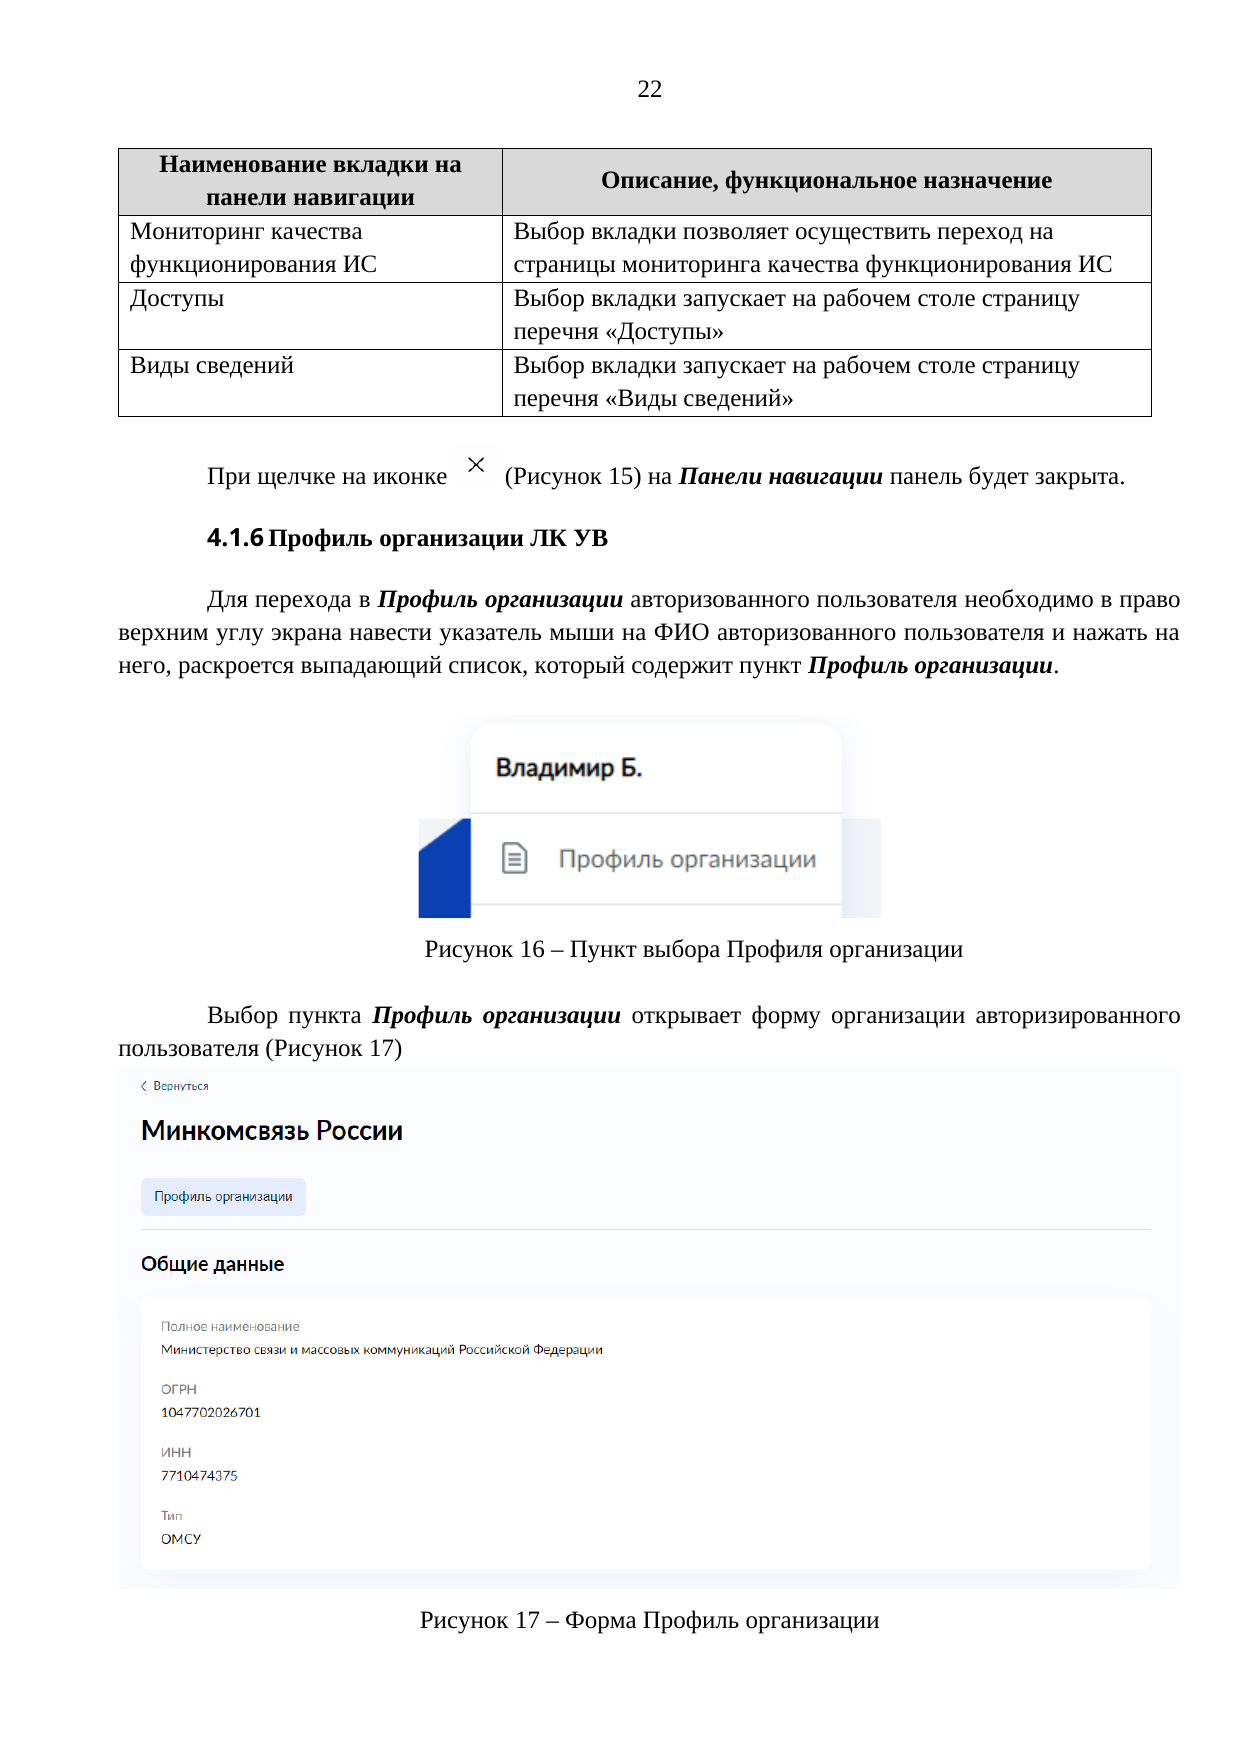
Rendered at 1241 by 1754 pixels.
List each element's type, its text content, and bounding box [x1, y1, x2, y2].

table_header Описание, функциональное назначение [503, 149, 1151, 215]
text Рисунок 17 – Форма Профиль организации [118, 1605, 1181, 1634]
subtitle Профиль организации ЛК УВ [207, 519, 1181, 553]
table_cell Мониторинг качества функционирования ИС [119, 216, 502, 282]
table_cell Выбор вкладки запускает на рабочем столе страницу перечня «Доступы» [503, 283, 1151, 349]
picture [418, 715, 881, 918]
table_cell Виды сведений [119, 350, 502, 416]
text Для перехода в Профиль организации авторизованного пользователя необходимо в право верхним углу экрана навести указатель мыши на ФИО авторизованного пользователя и нажать на него, раскроется выпадающий список, который содержит пункт Профиль организации. [118, 584, 1181, 678]
picture [453, 442, 499, 485]
table_cell Выбор вкладки запускает на рабочем столе страницу перечня «Виды сведений» [503, 350, 1151, 416]
text Выбор пункта Профиль организации открывает форму организации авторизированного пользователя (Рисунок 17) [118, 1000, 1181, 1062]
table_header Наименование вкладки на панели навигации [119, 149, 502, 215]
table_cell Доступы [119, 283, 502, 349]
table_cell Выбор вкладки позволяет осуществить переход на страницы мониторинга качества функционирования ИС [503, 216, 1151, 282]
text Рисунок 16 – Пункт выбора Профиля организации [118, 934, 1181, 963]
text При щелчке на иконке (рисунок 15) на Панели навигации панель будет закрыта. [118, 442, 1181, 490]
picture [118, 1066, 1182, 1589]
